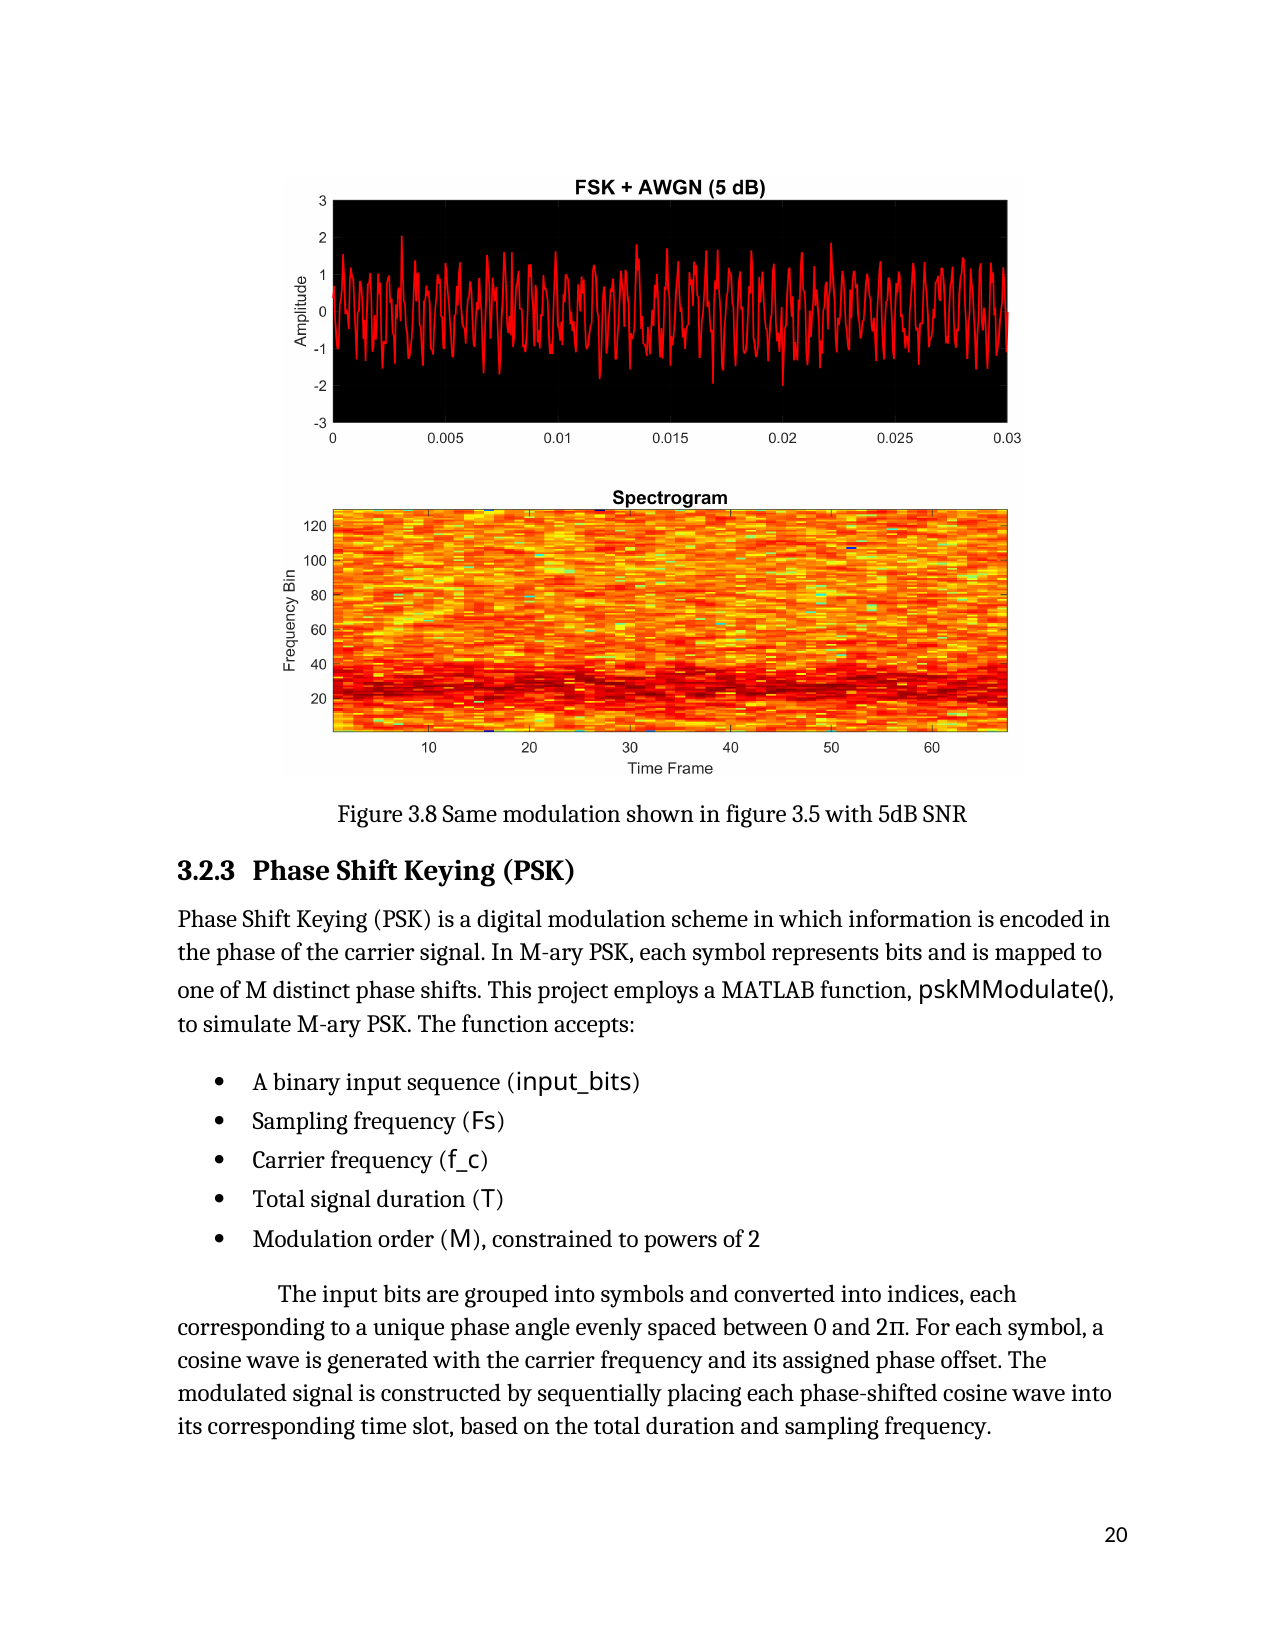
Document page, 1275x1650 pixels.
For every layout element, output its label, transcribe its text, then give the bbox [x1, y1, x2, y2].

text The input bits are grouped into symbols and converted into indices, each corresponding to a unique phase angle evenly spaced between 0 and 2π. For each symbol, a cosine wave is generated with the carrier frequency and its assigned phase offset. The modulated signal is constructed by sequentially placing each phase-shifted cosine wave into its corresponding time slot, based on the total duration and sampling frequency. [177, 1280, 1127, 1441]
list Total signal duration (T) [215, 1181, 1127, 1215]
list Phase Shift Keying (PSK) [177, 854, 1127, 888]
list Carrier frequency (f_c) [215, 1142, 1127, 1176]
list Modulation order (M), constrained to powers of 2 [215, 1220, 1127, 1254]
list Sampling frequency (Fs) [215, 1103, 1127, 1137]
list A binary input sequence (input_bits) [215, 1063, 1127, 1098]
text Phase Shift Keying (PSK) is a digital modulation scheme in which information is encoded in the phase of the carrier signal. In M-ary PSK, each symbol represents bits and is mapped to one of M distinct phase shifts. This project employs a MATLAB function, pskMModulate(), to simulate M-ary PSK. The function accepts: [177, 904, 1127, 1038]
picture [281, 177, 1023, 776]
text Figure 3.8 Same modulation shown in figure 3.5 with 5dB SNR [177, 800, 1127, 829]
